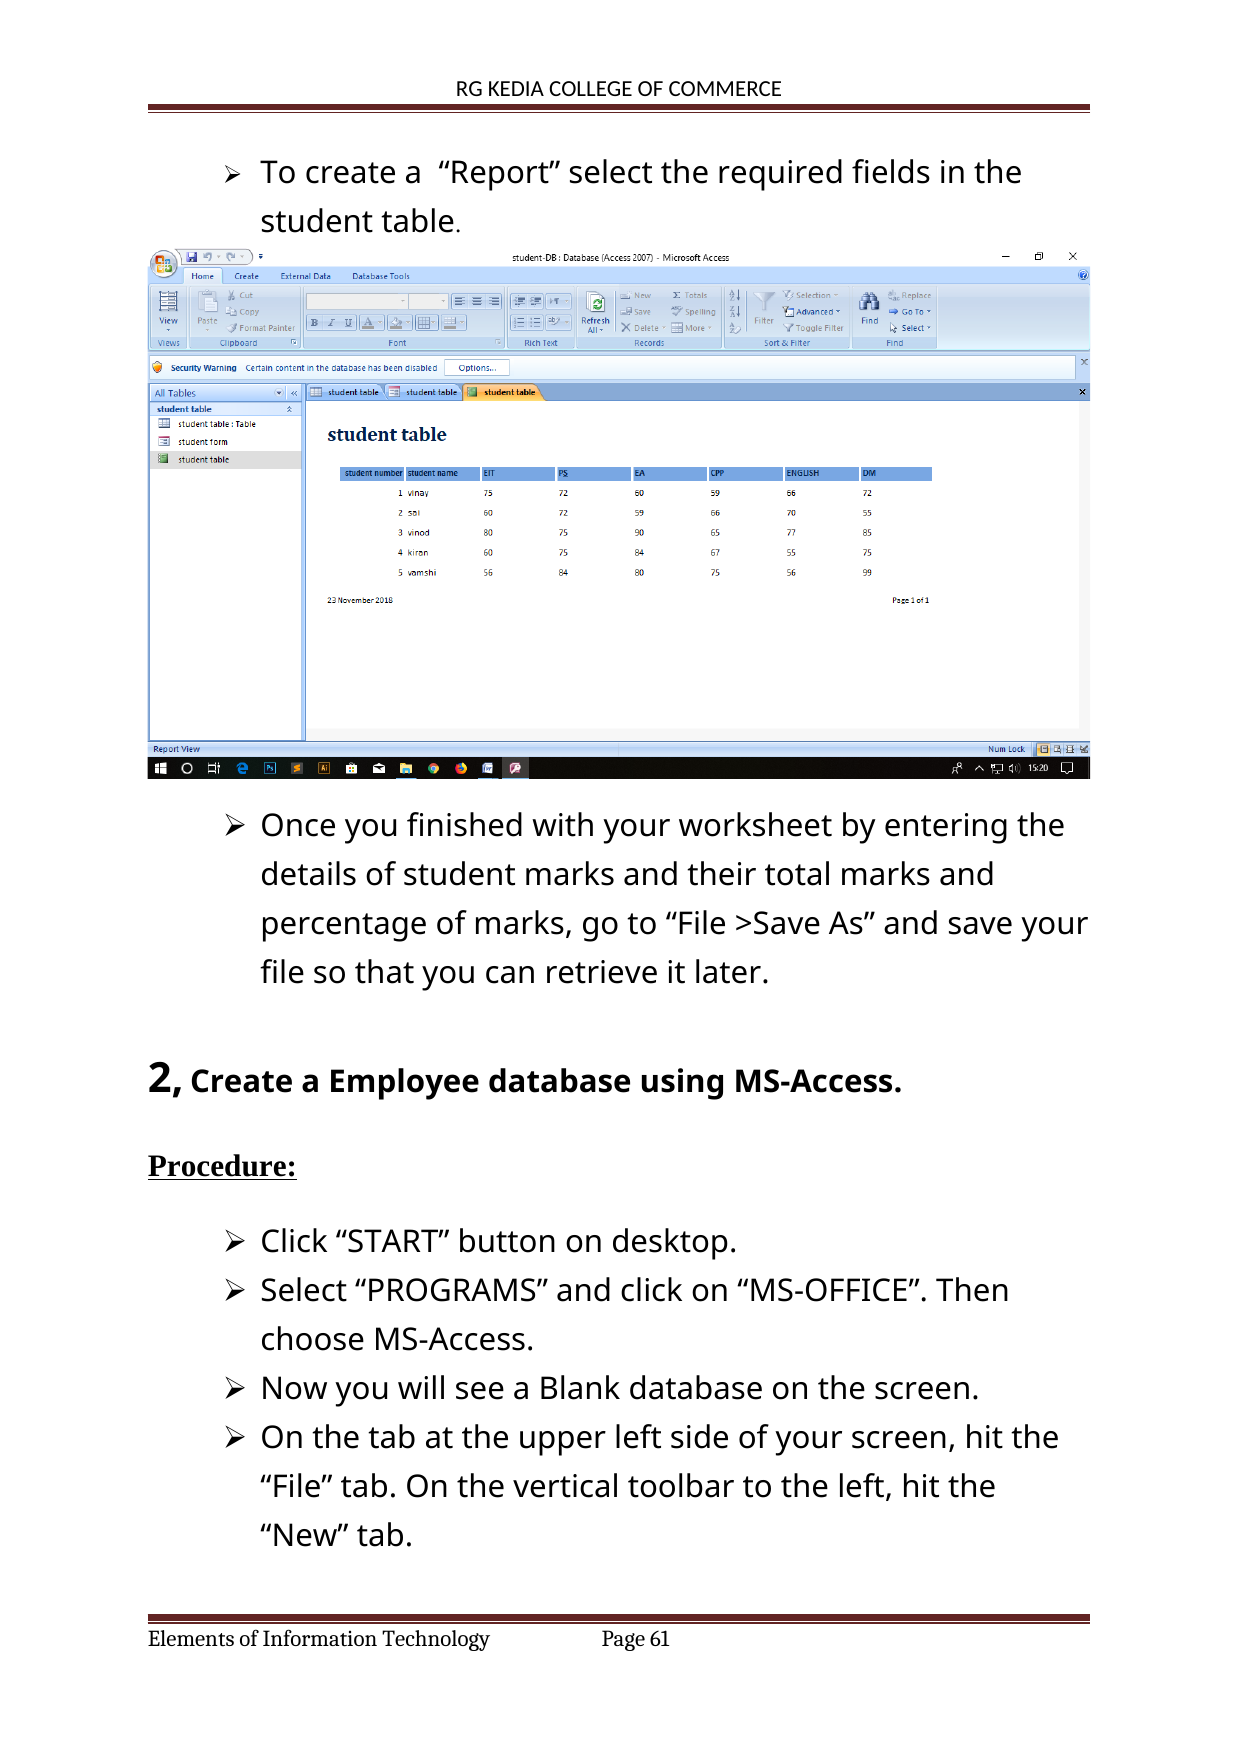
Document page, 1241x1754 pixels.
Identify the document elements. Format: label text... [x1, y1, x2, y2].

list On the tab at the upper left side of your screen, hit the “File” tab. On the vertical toolbar to the left, hit the “New” tab. [223, 1415, 1090, 1556]
text Procedure: [148, 1148, 1090, 1183]
list Once you finished with your worksheet by entering the details of student marks and their total marks and percentage of marks, go to “File >Save As” and save your file so that you can retrieve it later. [223, 803, 1090, 993]
text 2, Create a Employee database using MS-Access. [148, 1048, 1090, 1105]
list Select “PROGRAMS” and click on “MS-OFFICE”. Then choose MS-Access. [223, 1268, 1090, 1360]
list Click “START” button on desktop. [223, 1219, 1090, 1262]
list To create a “Report” select the required fields in the student table. [223, 150, 1090, 242]
picture [147, 247, 1091, 779]
list Now you will see a Blank database on the screen. [223, 1366, 1090, 1409]
